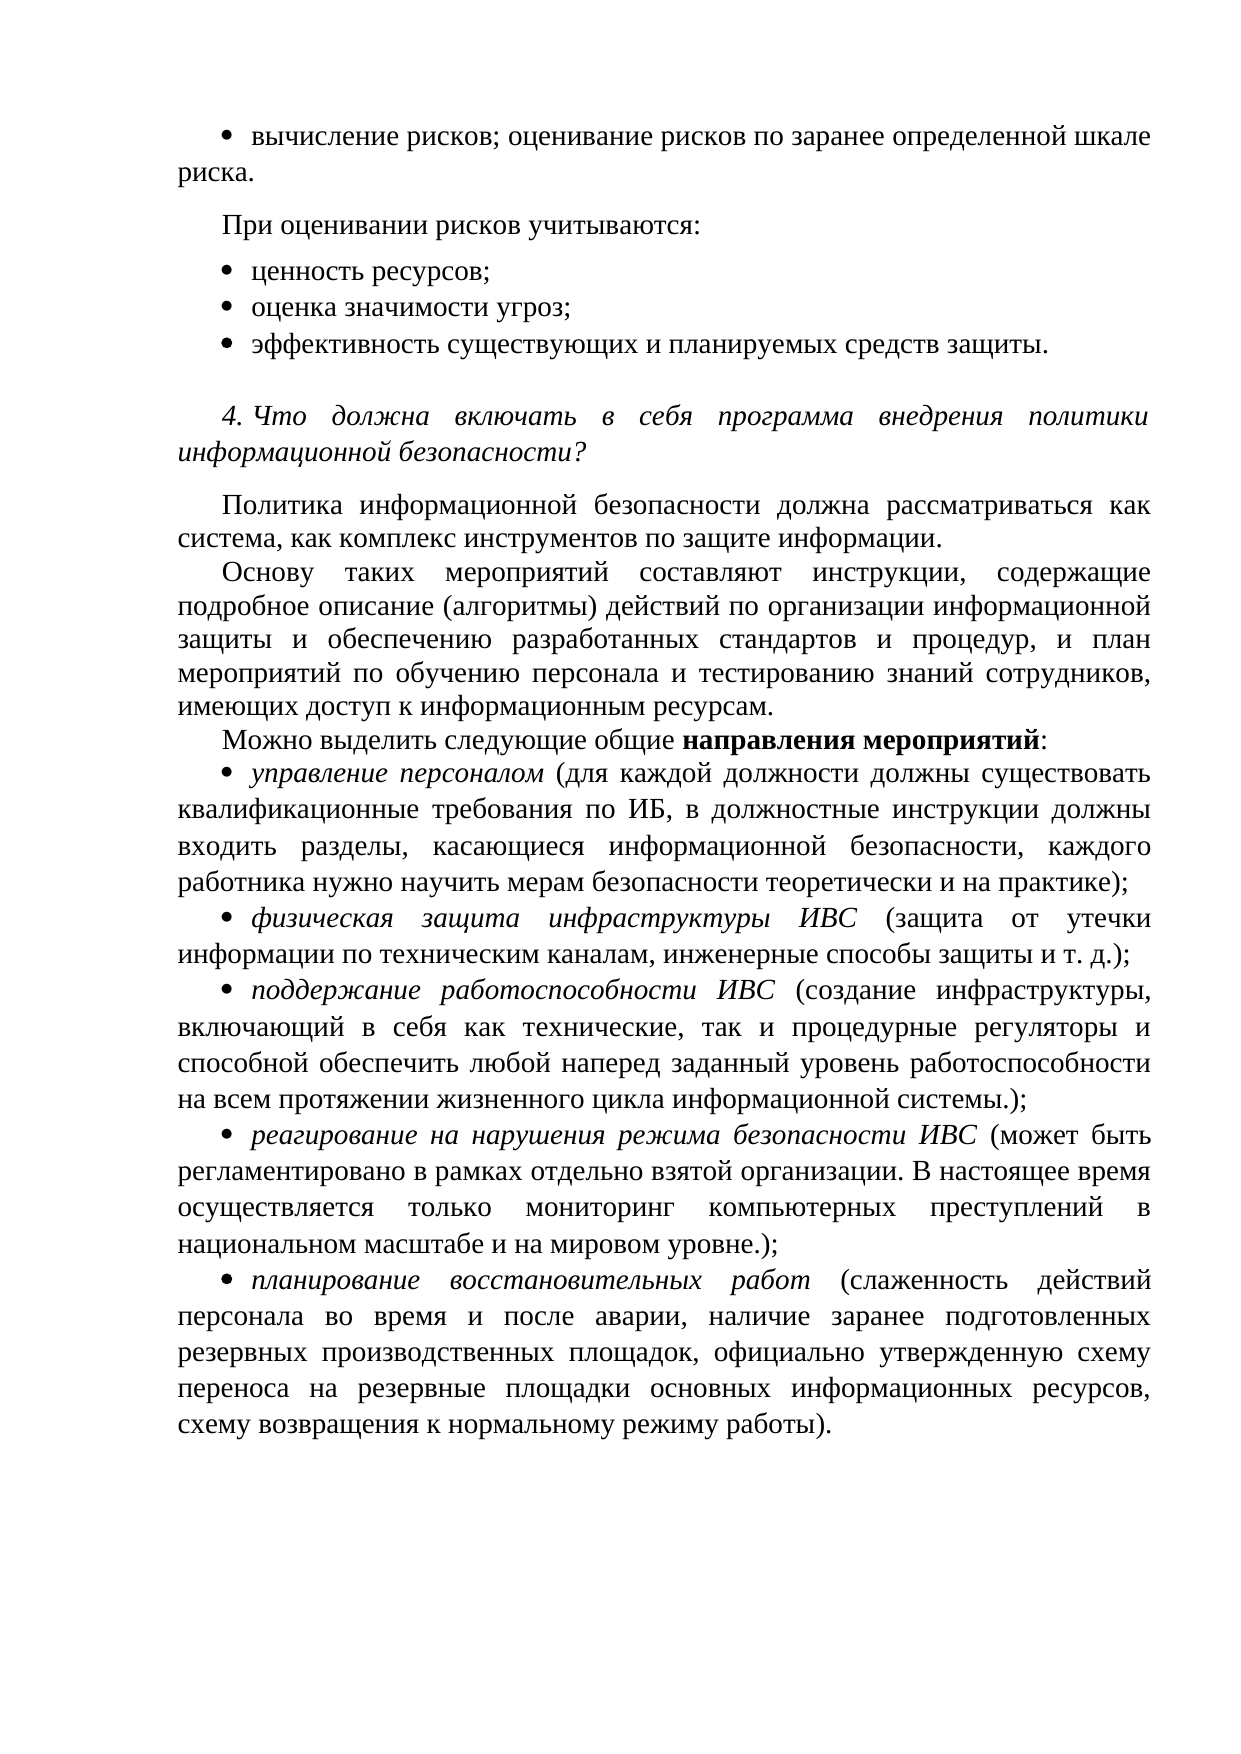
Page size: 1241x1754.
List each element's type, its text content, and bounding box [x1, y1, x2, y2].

text При оценивании рисков учитываются: [177, 207, 1152, 241]
list ценность ресурсов; [177, 253, 1152, 287]
list управление персоналом (для каждой должности должны существовать квалификационные требования по ИБ, в должностные инструкции должны входить разделы, касающиеся информационной безопасности, каждого работника нужно научить мерам безопасности теоретически и на практике); [177, 755, 1152, 897]
list эффективность существующих и планируемых средств защиты. [177, 326, 1152, 359]
list поддержание работоспособности ИВС (создание инфраструктуры, включающий в себя как технические, так и процедурные регуляторы и способной обеспечить любой наперед заданный уровень работоспособности на всем протяжении жизненного цикла информационной системы.); [177, 972, 1152, 1114]
list реагирование на нарушения режима безопасности ИВС (может быть регламентировано в рамках отдельно взятой организации. В настоящее время осуществляется только мониторинг компьютерных преступлений в национальном масштабе и на мировом уровне.); [177, 1117, 1152, 1259]
text Основу таких мероприятий составляют инструкции, содержащие подробное описание (алгоритмы) действий по организации информационной защиты и обеспечению разработанных стандартов и процедур, и план мероприятий по обучению персонала и тестированию знаний сотрудников, имеющих доступ к информационным ресурсам. [177, 554, 1152, 722]
list вычисление рисков; оценивание рисков по заранее определенной шкале риска. [177, 118, 1152, 188]
list физическая защита инфраструктуры ИВС (защита от утечки информации по техническим каналам, инженерные способы защиты и т. д.); [177, 900, 1152, 970]
text Можно выделить следующие общие направления мероприятий: [177, 722, 1152, 755]
list Что должна включать в себя программа внедрения политики информационной безопасности? [177, 398, 1152, 468]
list планирование восстановительных работ (слаженность действий персонала во время и после аварии, наличие заранее подготовленных резервных производственных площадок, официально утвержденную схему переноса на резервные площадки основных информационных ресурсов, схему возвращения к нормальному режиму работы). [177, 1262, 1152, 1440]
list оценка значимости угроз; [177, 289, 1152, 323]
text Политика информационной безопасности должна рассматриваться как система, как комплекс инструментов по защите информации. [177, 487, 1152, 554]
